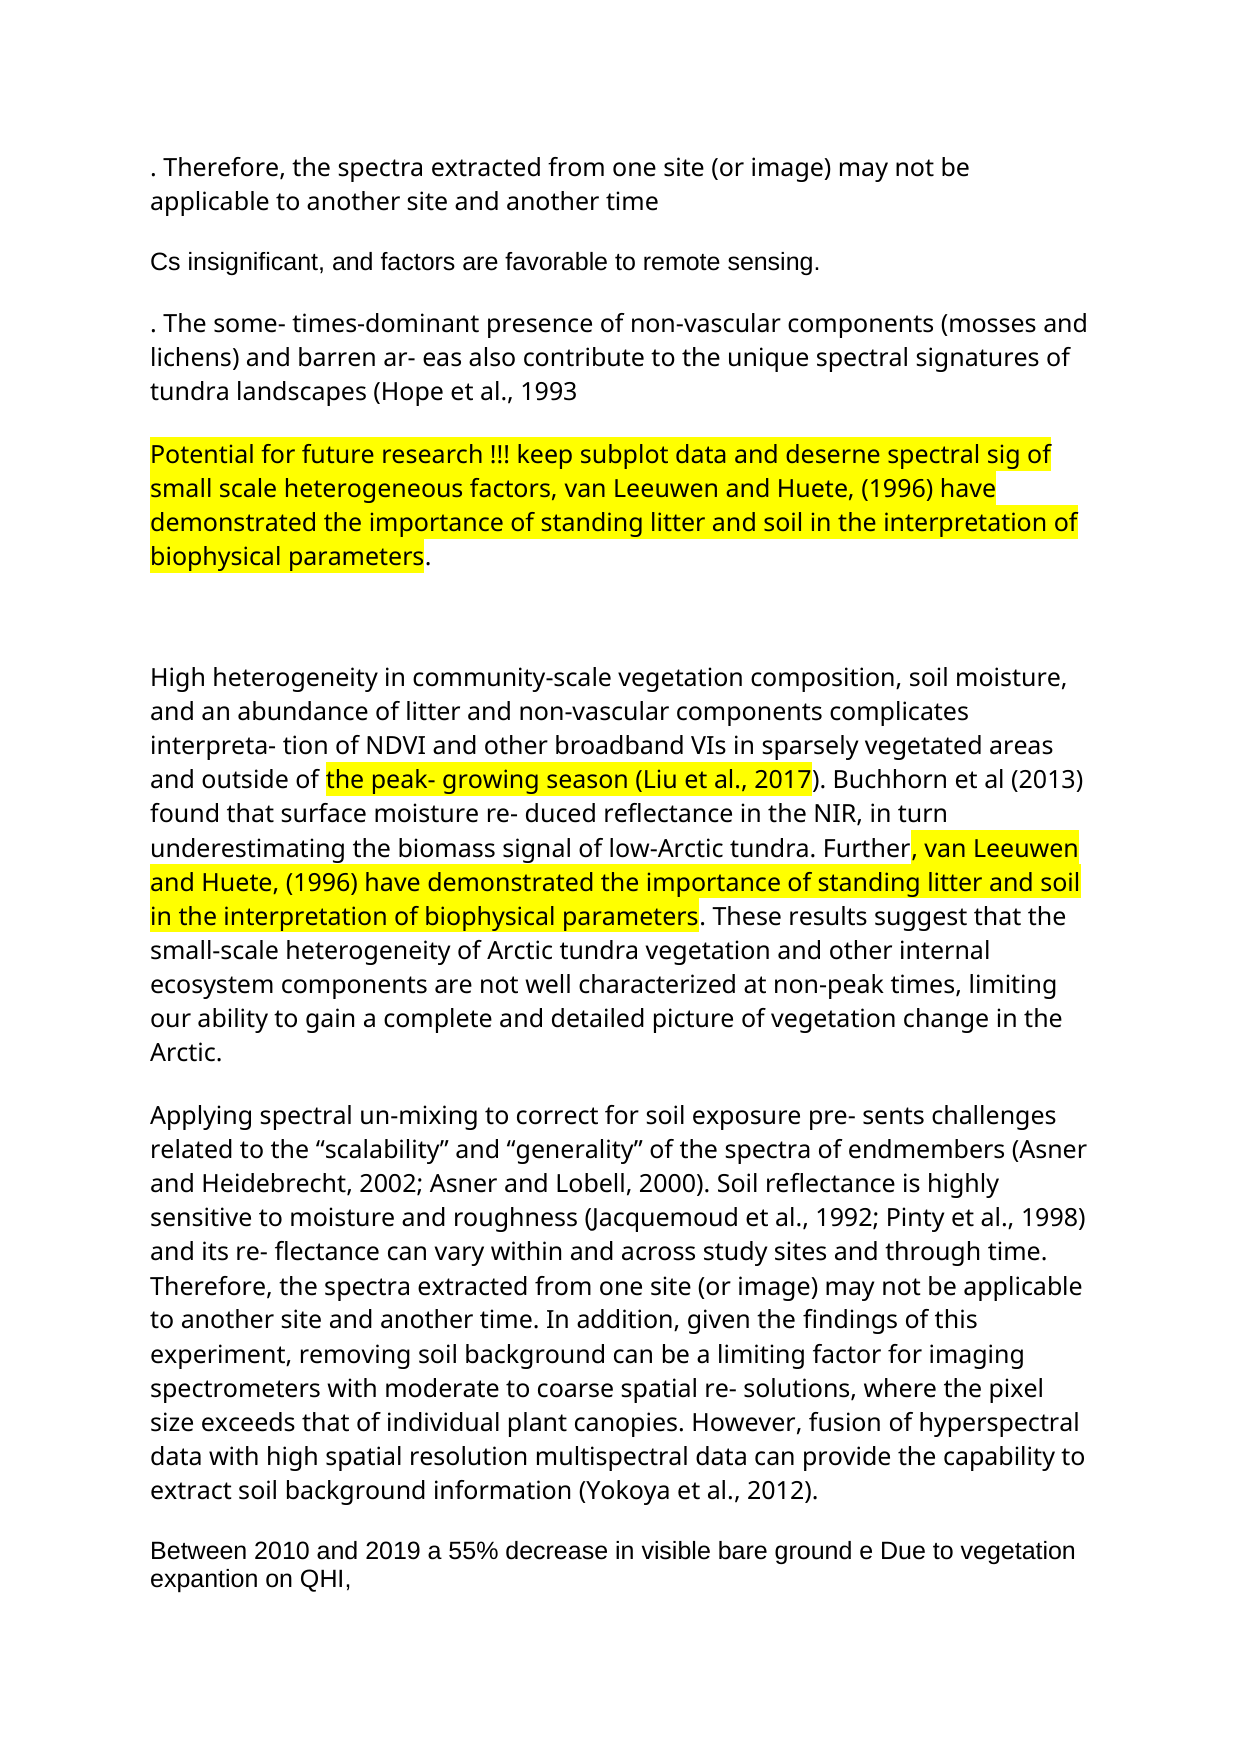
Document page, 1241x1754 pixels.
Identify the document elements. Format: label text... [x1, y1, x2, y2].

text . The some- times-dominant presence of non-vascular components (mosses and lichens) and barren ar- eas also contribute to the unique spectral signatures of tundra landscapes (Hope et al., 1993 [150, 305, 1090, 407]
text High heterogeneity in community-scale vegetation composition, soil moisture, and an abundance of litter and non-vascular components complicates interpreta- tion of NDVI and other broadband VIs in sparsely vegetated areas and outside of the peak- growing season (Liu et al., 2017). Buchhorn et al (2013) found that surface moisture re- duced reflectance in the NIR, in turn underestimating the biomass signal of low-Arctic tundra. Further, van Leeuwen and Huete, (1996) have demonstrated the importance of standing litter and soil in the interpretation of biophysical parameters. These results suggest that the small-scale heterogeneity of Arctic tundra vegetation and other internal ecosystem components are not well characterized at non-peak times, limiting our ability to gain a complete and detailed picture of vegetation change in the Arctic. [150, 660, 1090, 1069]
text Potential for future research !!! keep subplot data and deserne spectral sig of small scale heterogeneous factors, van Leeuwen and Huete, (1996) have demonstrated the importance of standing litter and soil in the interpretation of biophysical parameters. [424, 437, 1090, 573]
text . Therefore, the spectra extracted from one site (or image) may not be applicable to another site and another time [150, 150, 1090, 218]
text Between 2010 and 2019 a 55% decrease in visible bare ground e Due to vegetation expantion on QHI, [150, 1536, 1090, 1593]
text Applying spectral un-mixing to correct for soil exposure pre- sents challenges related to the “scalability” and “generality” of the spectra of endmembers (Asner and Heidebrecht, 2002; Asner and Lobell, 2000). Soil reflectance is highly sensitive to moisture and roughness (Jacquemoud et al., 1992; Pinty et al., 1998) and its re- flectance can vary within and across study sites and through time. Therefore, the spectra extracted from one site (or image) may not be applicable to another site and another time. In addition, given the findings of this experiment, removing soil background can be a limiting factor for imaging spectrometers with moderate to coarse spatial re- solutions, where the pixel size exceeds that of individual plant canopies. However, fusion of hyperspectral data with high spatial resolution multispectral data can provide the capability to extract soil background information (Yokoya et al., 2012). [150, 1098, 1090, 1507]
text Cs insignificant, and factors are favorable to remote sensing. [150, 247, 1090, 276]
